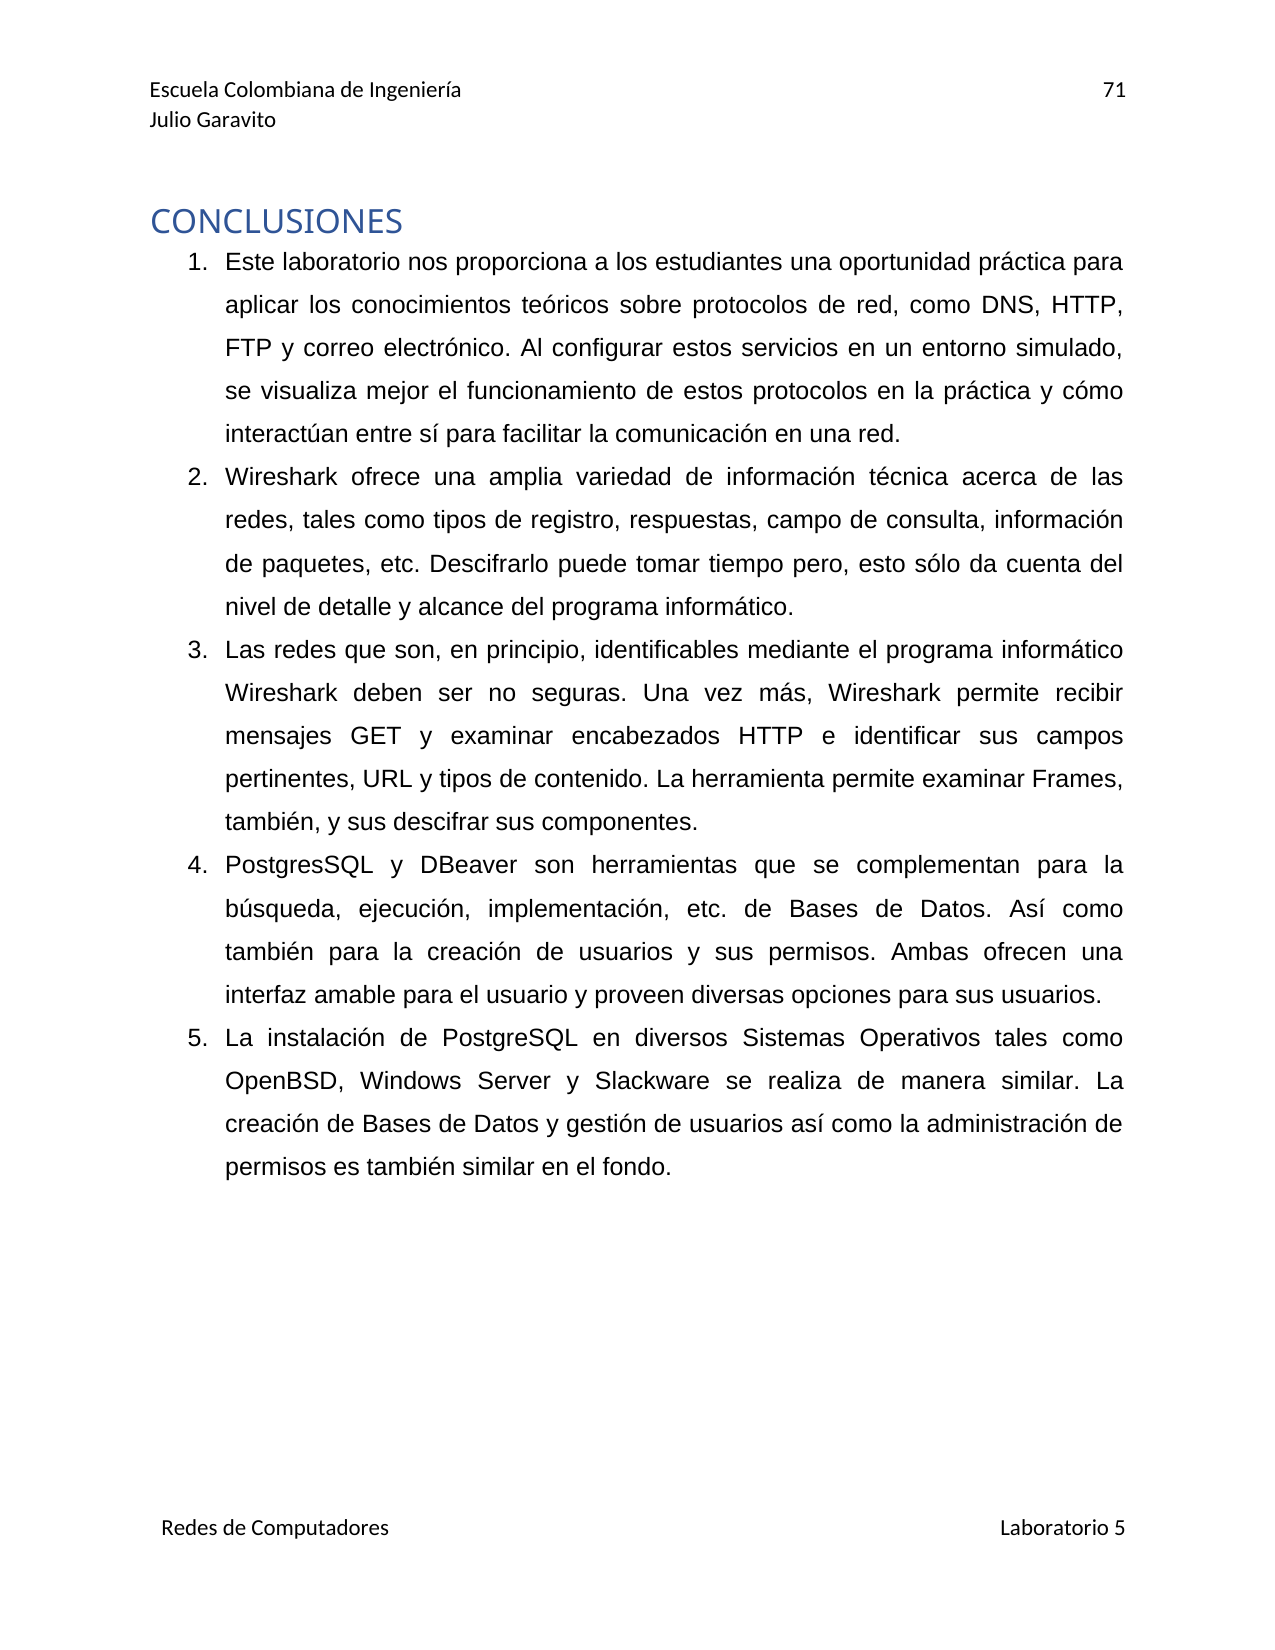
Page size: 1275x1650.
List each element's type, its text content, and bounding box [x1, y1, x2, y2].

list Este laboratorio nos proporciona a los estudiantes una oportunidad práctica para aplicar los conocimientos teóricos sobre protocolos de red, como DNS, HTTP, FTP y correo electrónico. Al configurar estos servicios en un entorno simulado, se visualiza mejor el funcionamiento de estos protocolos en la práctica y cómo interactúan entre sí para facilitar la comunicación en una red. [187, 247, 1125, 448]
list Las redes que son, en principio, identificables mediante el programa informático Wireshark deben ser no seguras. Una vez más, Wireshark permite recibir mensajes GET y examinar encabezados HTTP e identificar sus campos pertinentes, URL y tipos de contenido. La herramienta permite examinar Frames, también, y sus descifrar sus componentes. [187, 635, 1125, 836]
list La instalación de PostgreSQL en diversos Sistemas Operativos tales como OpenBSD, Windows Server y Slackware se realiza de manera similar. La creación de Bases de Datos y gestión de usuarios así como la administración de permisos es también similar en el fondo. [187, 1023, 1125, 1181]
subtitle CONCLUSIONES [150, 198, 1125, 243]
list PostgresSQL y DBeaver son herramientas que se complementan para la búsqueda, ejecución, implementación, etc. de Bases de Datos. Así como también para la creación de usuarios y sus permisos. Ambas ofrecen una interfaz amable para el usuario y proveen diversas opciones para sus usuarios. [187, 850, 1125, 1008]
list Wireshark ofrece una amplia variedad de información técnica acerca de las redes, tales como tipos de registro, respuestas, campo de consulta, información de paquetes, etc. Descifrarlo puede tomar tiempo pero, esto sólo da cuenta del nivel de detalle y alcance del programa informático. [187, 462, 1125, 620]
